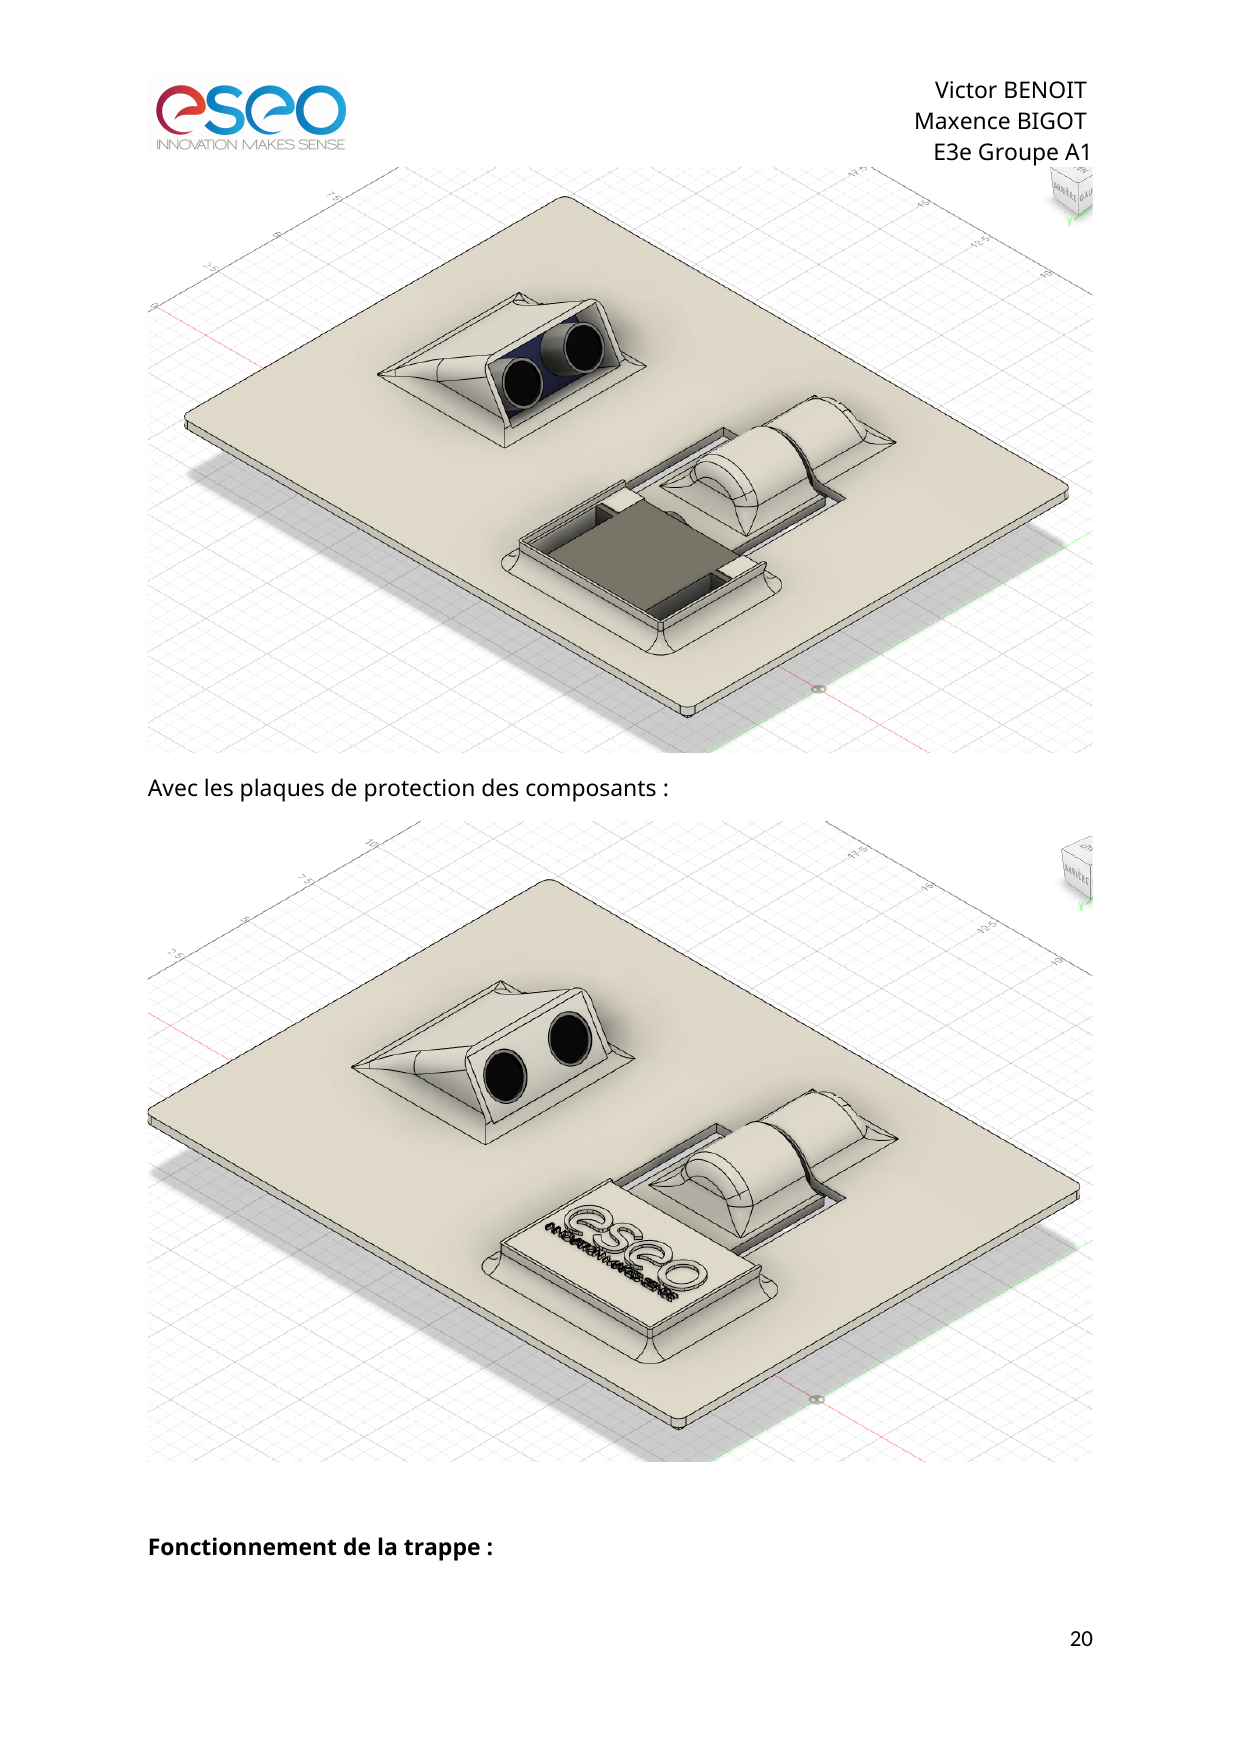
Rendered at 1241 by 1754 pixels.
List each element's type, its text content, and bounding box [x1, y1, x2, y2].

picture [147, 821, 1093, 1462]
picture [147, 75, 348, 155]
picture [147, 167, 1093, 753]
text Fonctionnement de la trappe : [148, 1530, 1093, 1562]
text Avec les plaques de protection des composants : [148, 771, 1093, 803]
